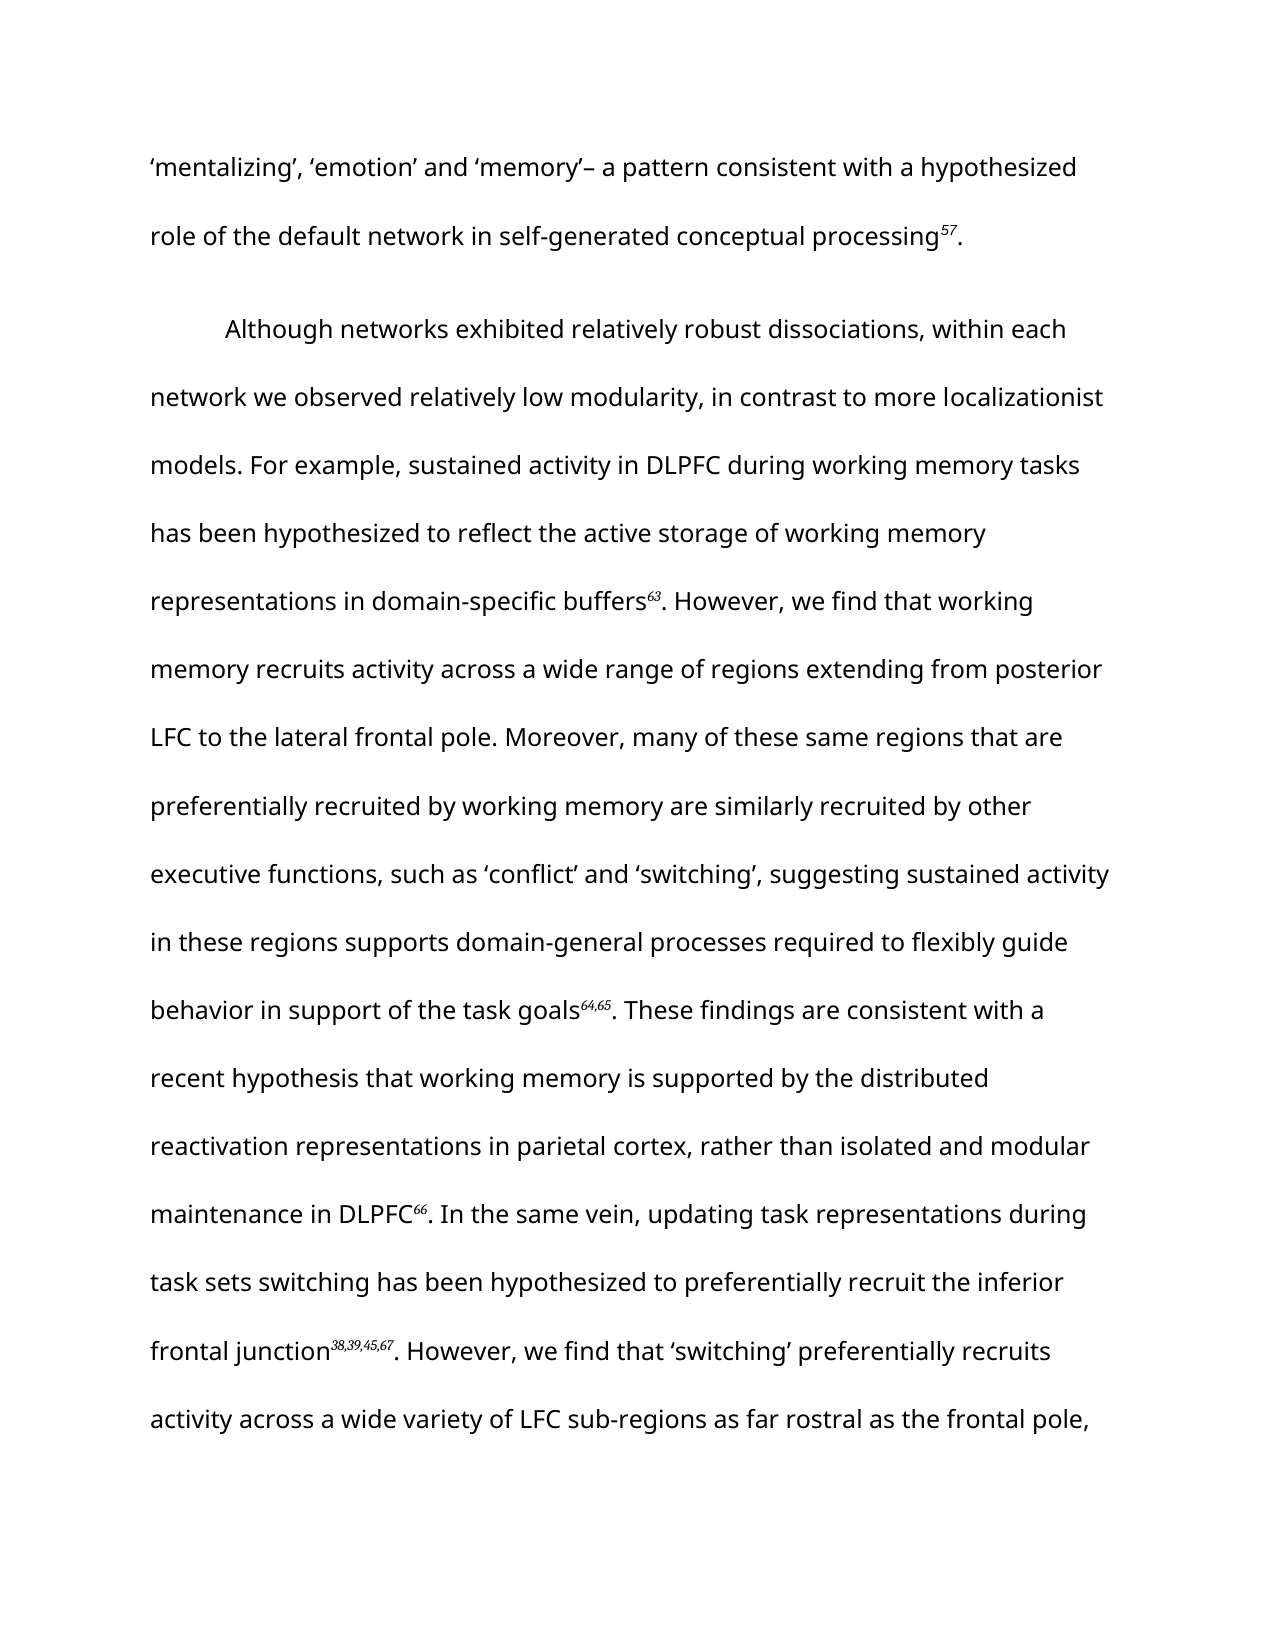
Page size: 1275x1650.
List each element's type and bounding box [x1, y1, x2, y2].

text [150, 311, 1125, 1435]
text [150, 150, 1125, 252]
